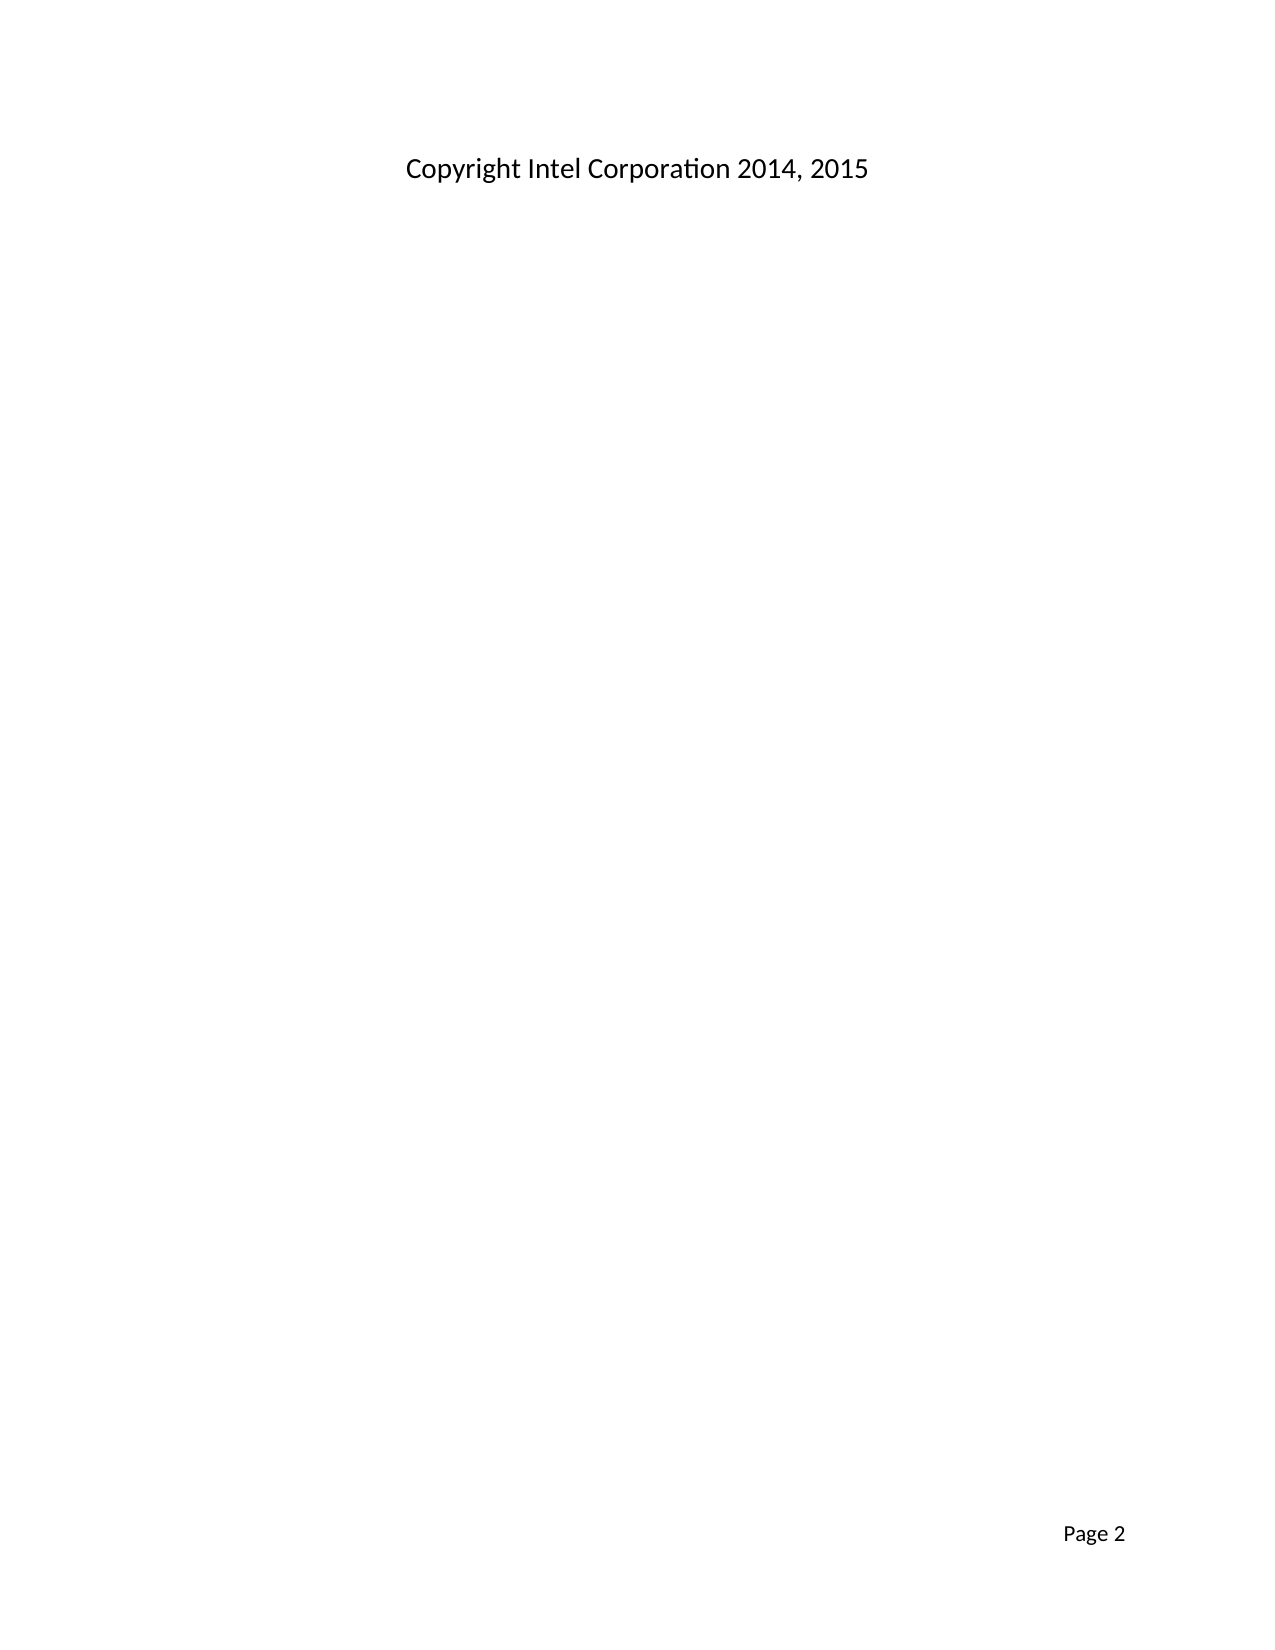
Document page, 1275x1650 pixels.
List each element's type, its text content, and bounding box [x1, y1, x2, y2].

text Copyright Intel Corporation 2014, 2015 [150, 150, 1125, 186]
